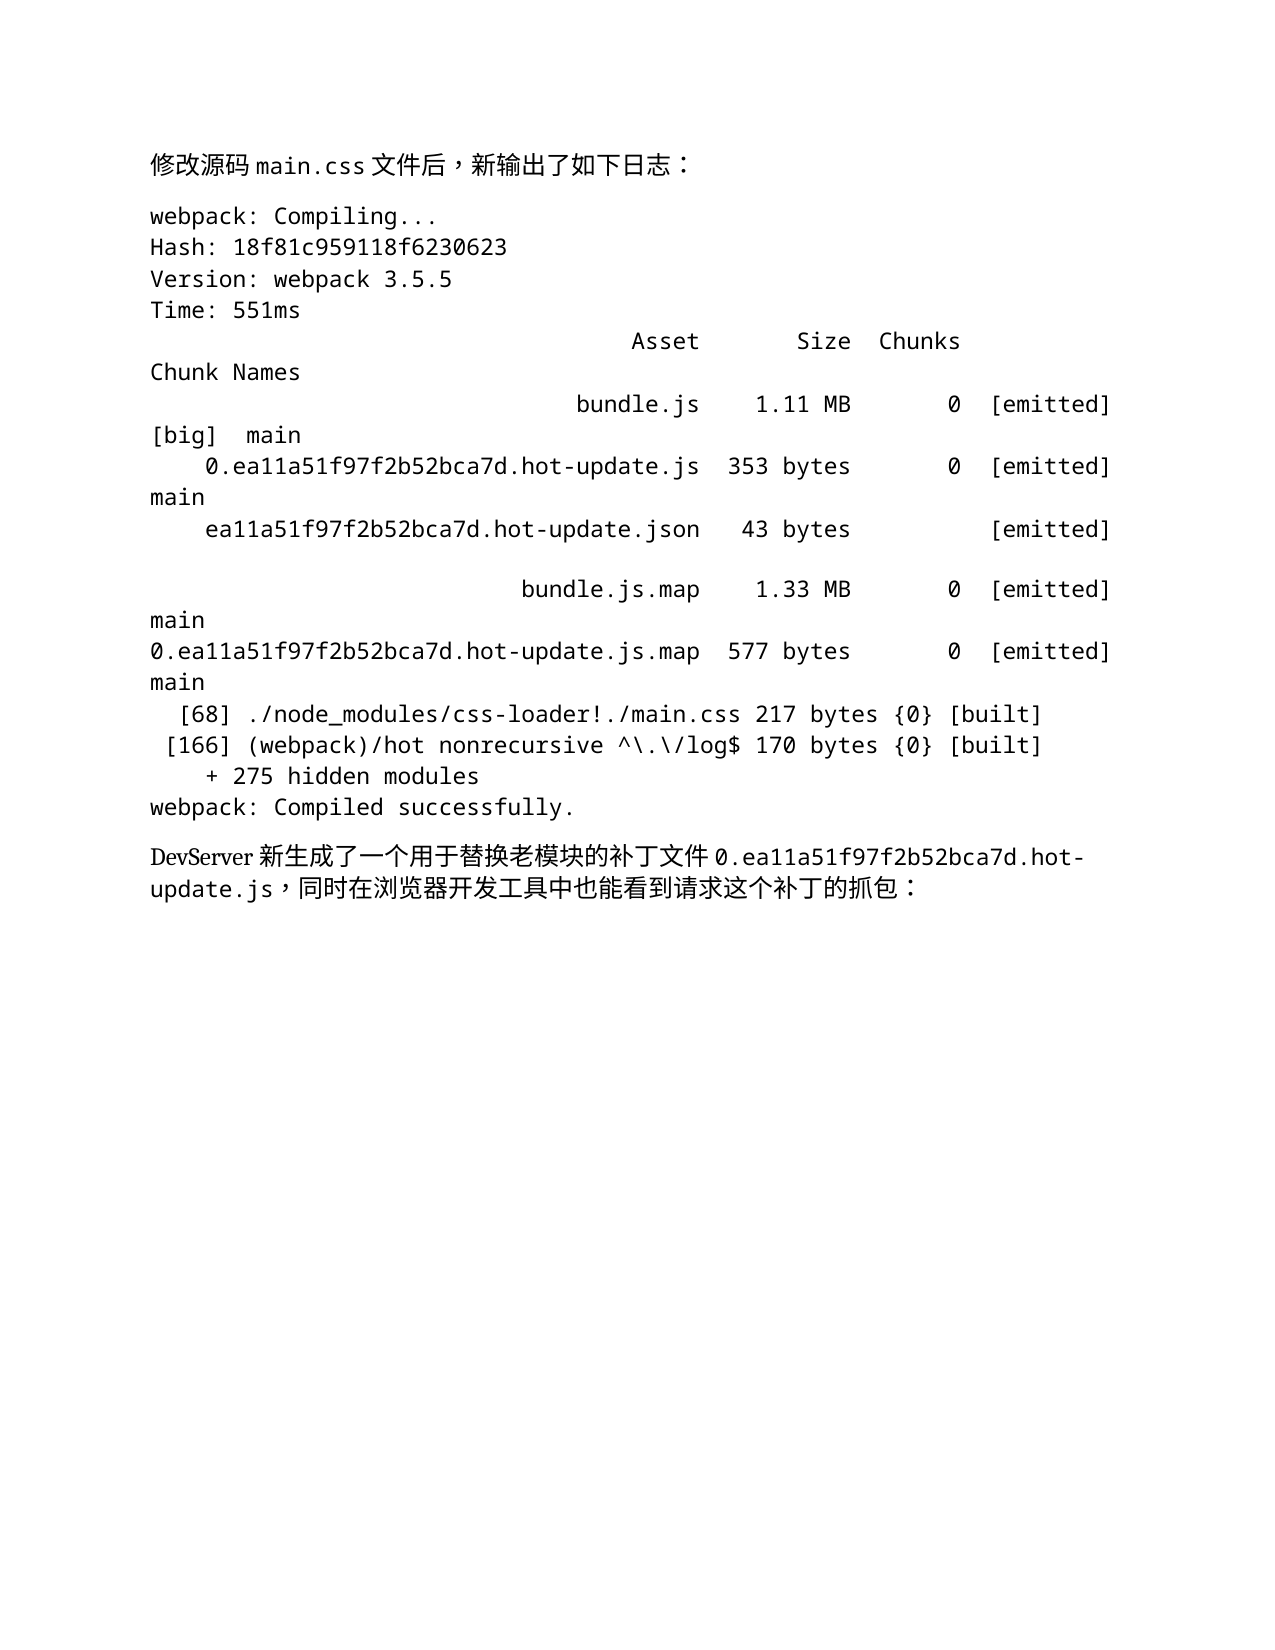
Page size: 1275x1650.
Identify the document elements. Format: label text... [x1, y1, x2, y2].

text DevServer 新生成了一个用于替换老模块的补丁文件 0.ea11a51f97f2b52bca7d.hot-update.js，同时在浏览器开发工具中也能看到请求这个补丁的抓包： [150, 841, 1125, 904]
text webpack: Compiling... Hash: 18f81c959118f6230623 Version: webpack 3.5.5 Time: 551ms Asset Size Chunks Chunk Names bundle.js 1.11 MB 0 [emitted] [big] main 0.ea11a51f97f2b52bca7d.hot-update.js 353 bytes 0 [emitted] main ea11a51f97f2b52bca7d.hot-update.json 43 bytes [emitted] bundle.js.map 1.33 MB 0 [emitted] main 0.ea11a51f97f2b52bca7d.hot-update.js.map 577 bytes 0 [emitted] main [68] ./node_modules/css-loader!./main.css 217 bytes {0} [built] [166] (webpack)/hot nonrecursive ^\.\/log$ 170 bytes {0} [built] + 275 hidden modules webpack: Compiled successfully. [150, 200, 1125, 822]
text 修改源码 main.css 文件后，新输出了如下日志： [150, 150, 1125, 181]
